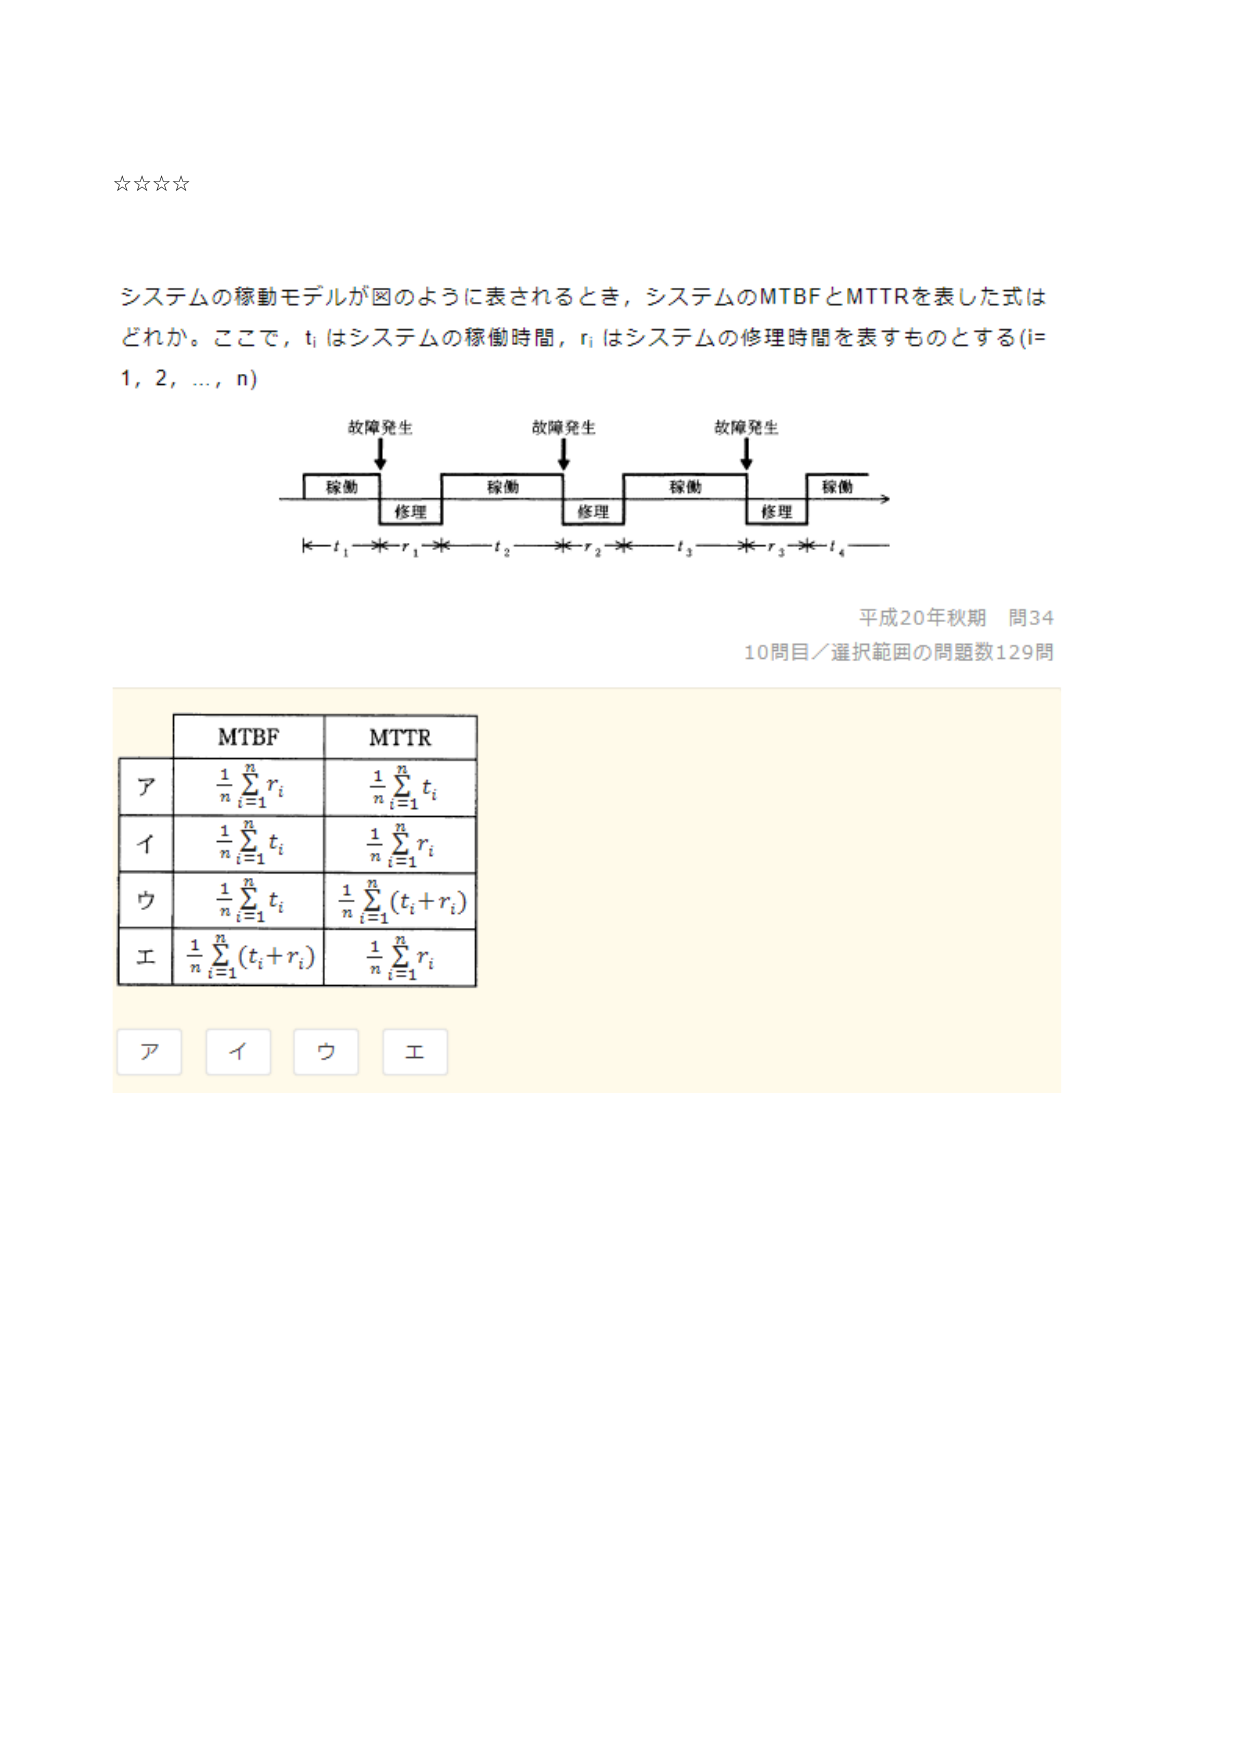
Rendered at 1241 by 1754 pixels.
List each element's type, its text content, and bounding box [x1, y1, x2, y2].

text ☆☆☆☆ [112, 164, 1128, 202]
picture [112, 277, 1062, 1093]
